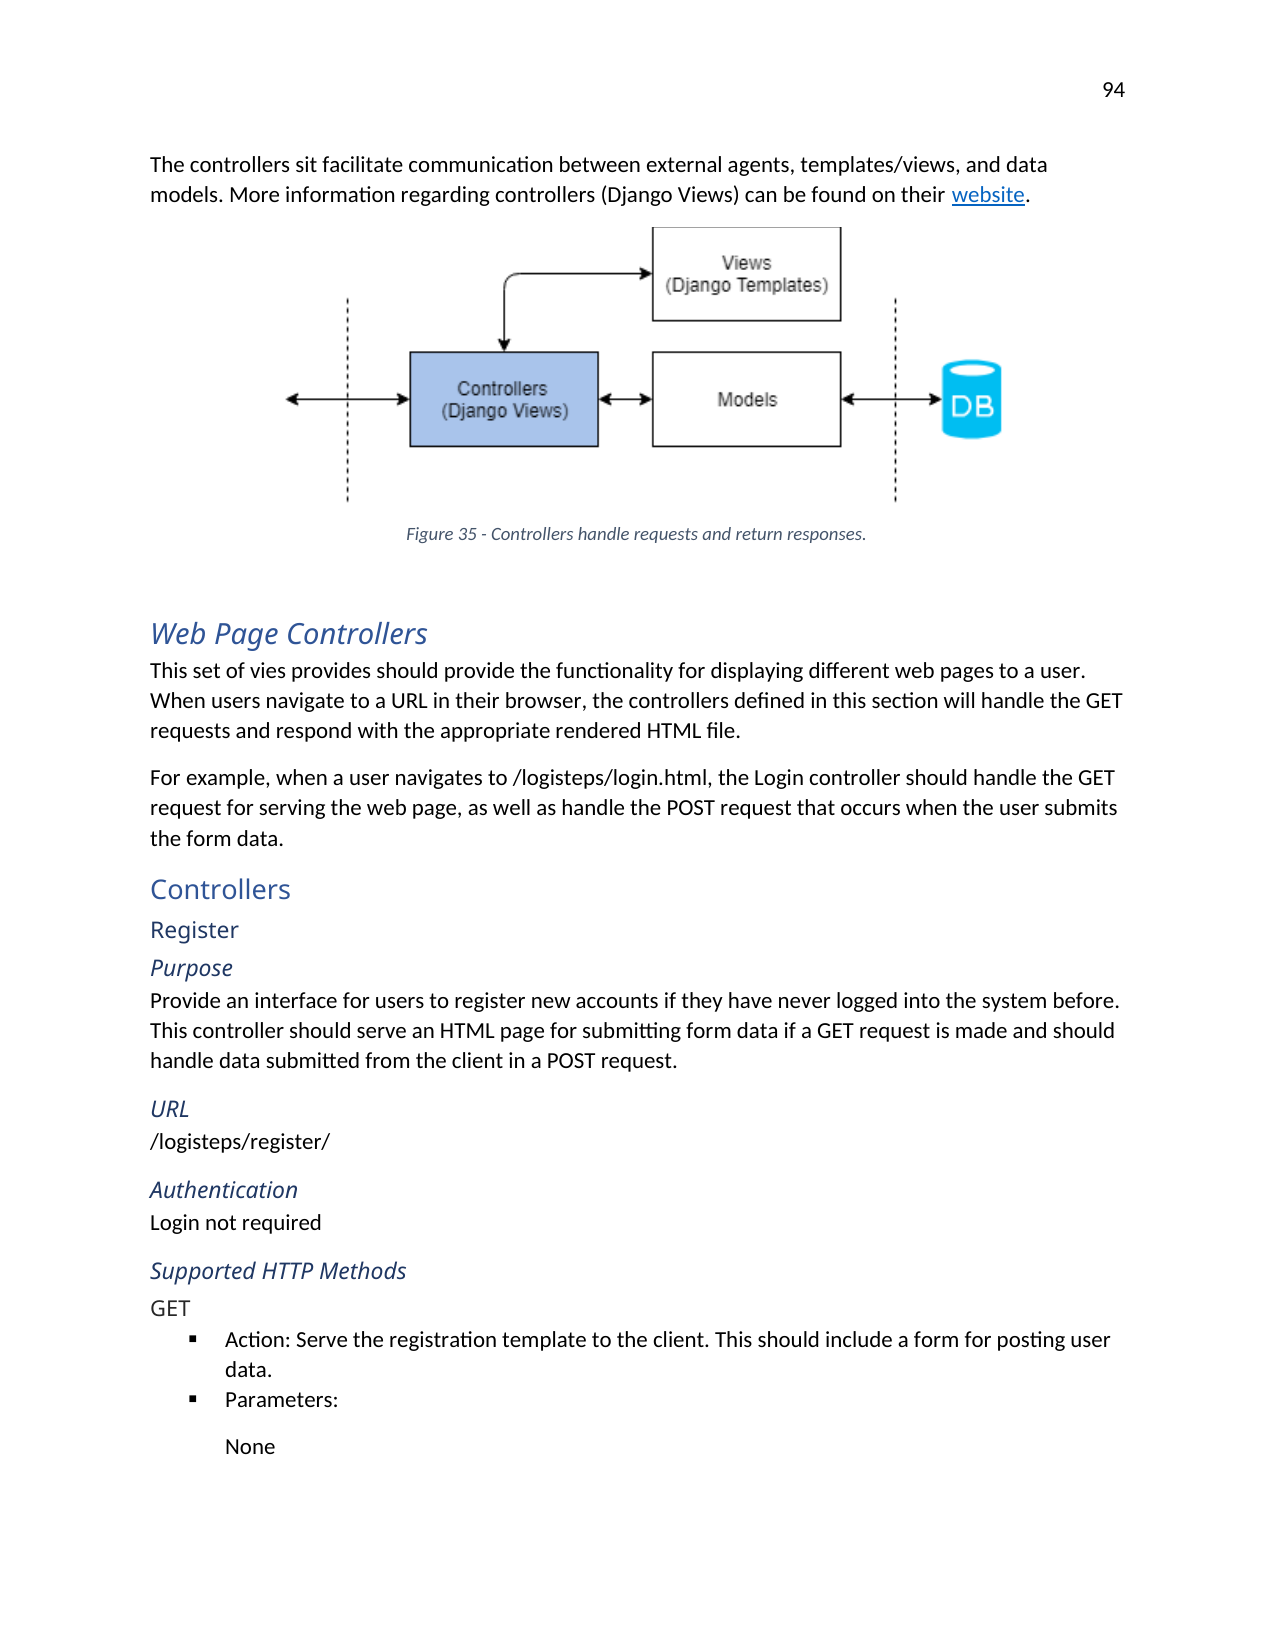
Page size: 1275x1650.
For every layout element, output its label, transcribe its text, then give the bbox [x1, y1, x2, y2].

list Parameters: [187, 1385, 1125, 1413]
subtitle Web Page Controllers [150, 613, 1125, 653]
subtitle GET [150, 1293, 1125, 1322]
picture [272, 227, 1003, 504]
subtitle Authentication [150, 1174, 1125, 1205]
subtitle Controllers [150, 871, 1125, 907]
text For example, when a user navigates to /logisteps/login.html, the Login controller should handle the GET request for serving the web page, as well as handle the POST request that occurs when the user submits the form data. [150, 763, 1125, 852]
text Figure 35 - Controllers handle requests and return responses. [150, 522, 1125, 545]
text None [150, 1432, 1125, 1460]
subtitle URL [150, 1093, 1125, 1125]
subtitle Purpose [150, 952, 1125, 984]
text Provide an interface for users to register new accounts if they have never logged into the system before. This controller should serve an HTML page for submitting form data if a GET request is made and should handle data submitted from the client in a POST request. [150, 986, 1125, 1074]
text This set of vies provides should provide the functionality for displaying different web pages to a user. When users navigate to a URL in their browser, the controllers defined in this section will handle the GET requests and respond with the appropriate rendered HTML file. [150, 656, 1125, 744]
text The controllers sit facilitate communication between external agents, templates/views, and data models. More information regarding controllers (Django Views) can be found on their website. [150, 150, 1125, 208]
text /logisteps/register/ [150, 1127, 1125, 1155]
subtitle Register [150, 914, 1125, 946]
list Action: Serve the registration template to the client. This should include a form for posting user data. [187, 1325, 1125, 1383]
text Login not required [150, 1208, 1125, 1236]
subtitle Supported HTTP Methods [150, 1255, 1125, 1286]
